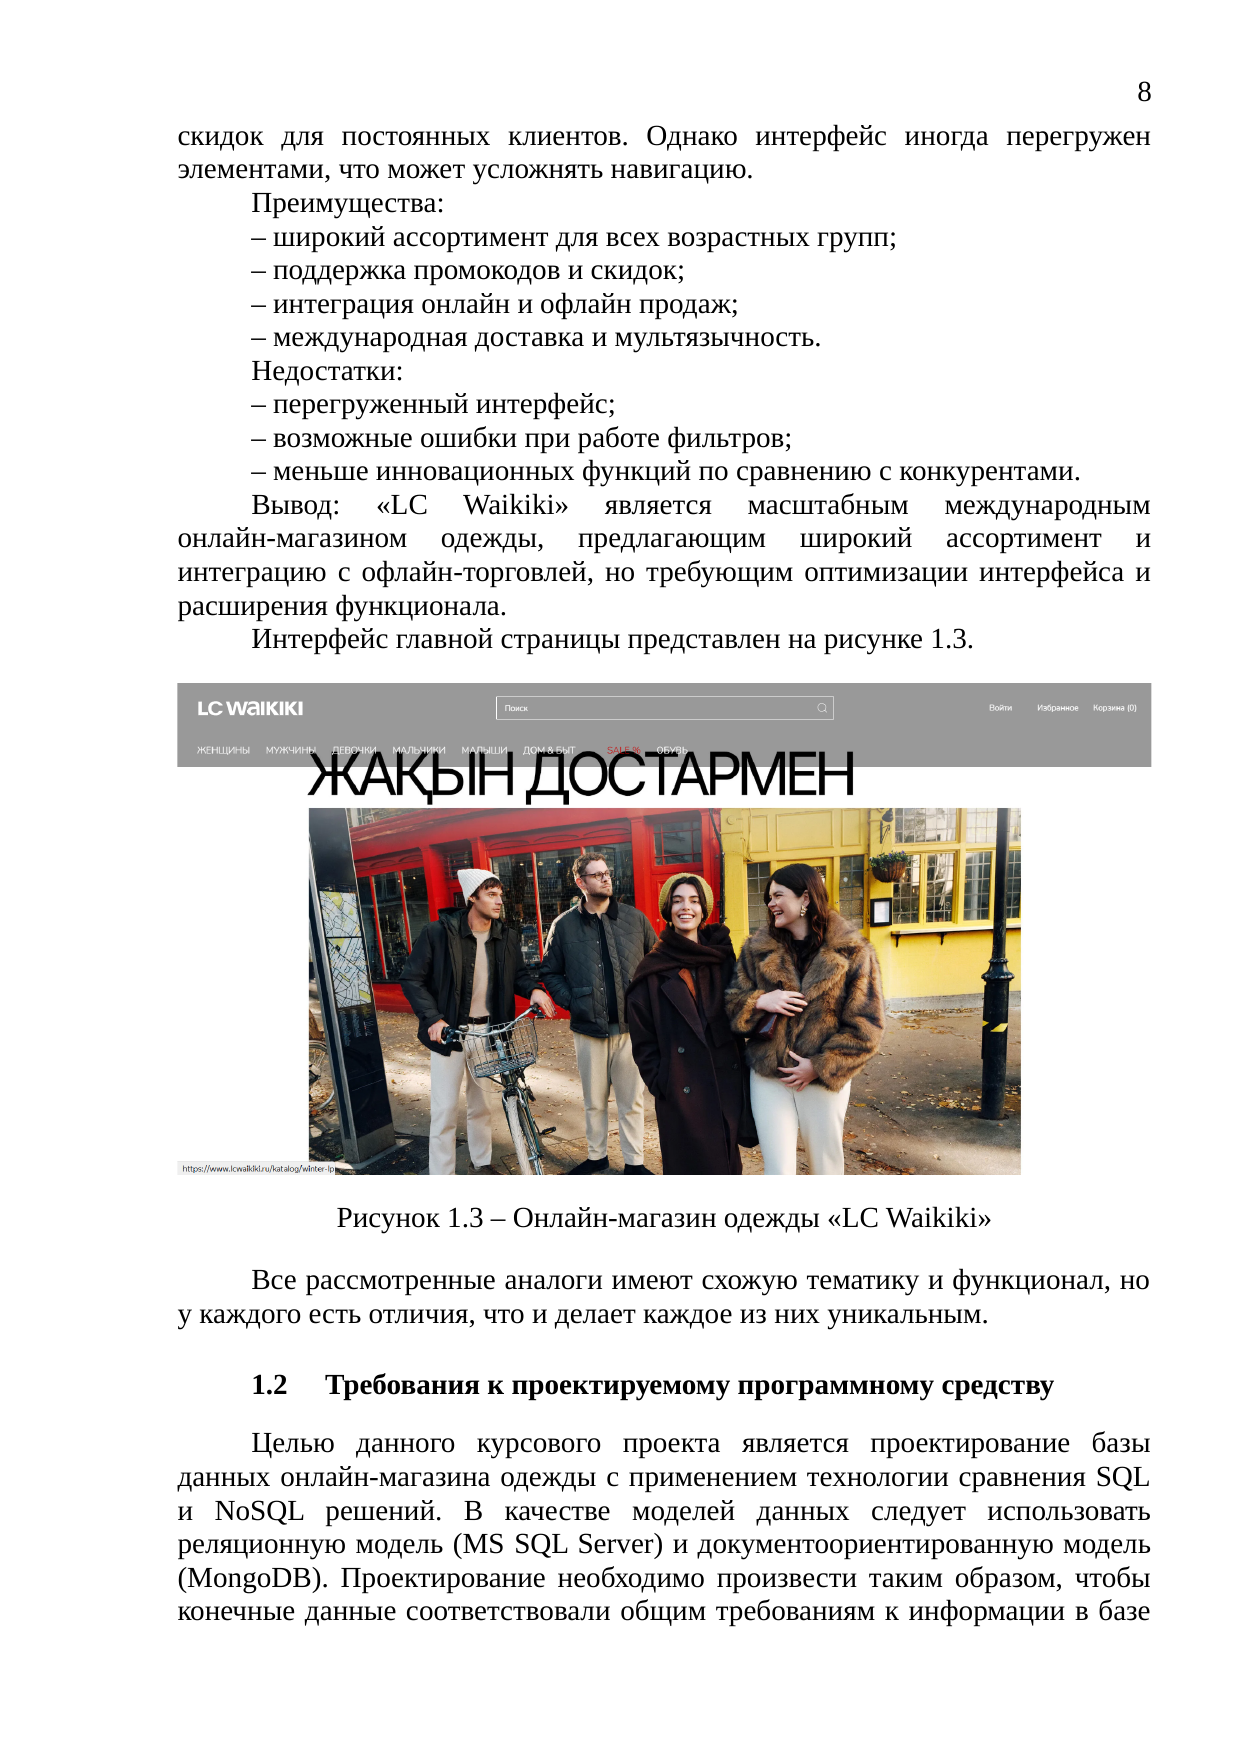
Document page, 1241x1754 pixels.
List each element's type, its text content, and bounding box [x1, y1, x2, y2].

list Все рассмотренные аналоги имеют схожую тематику и функционал, но у каждого есть отличия, что и делает каждое из них уникальным. [177, 1262, 1152, 1329]
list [177, 118, 1152, 185]
picture [177, 683, 1152, 1175]
list Интерфейс главной страницы представлен на рисунке 1.3. [177, 621, 1152, 655]
list – международная доставка и мультязычность. [251, 319, 1152, 353]
list – возможные ошибки при работе фильтров; [251, 420, 1152, 453]
subtitle Требования к проектируемому программному средству [177, 1367, 1152, 1401]
list Рисунок 1.3 – Онлайн-магазин одежды «LC Waikiki» [177, 1200, 1152, 1233]
list – поддержка промокодов и скидок; [251, 252, 1152, 286]
list – перегруженный интерфейс; [251, 386, 1152, 420]
list Недостатки: [177, 353, 1152, 386]
text Преимущества: [177, 185, 1152, 219]
list – меньше инновационных функций по сравнению с конкурентами. [251, 453, 1152, 487]
list – интеграция онлайн и офлайн продаж; [251, 286, 1152, 319]
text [177, 1426, 1152, 1627]
list – широкий ассортимент для всех возрастных групп; [251, 219, 1152, 252]
list Вывод: «LC Waikiki» является масштабным международным онлайн‑магазином одежды, предлагающим широкий ассортимент и интеграцию с офлайн‑торговлей, но требующим оптимизации интерфейса и расширения функционала. [177, 487, 1152, 621]
